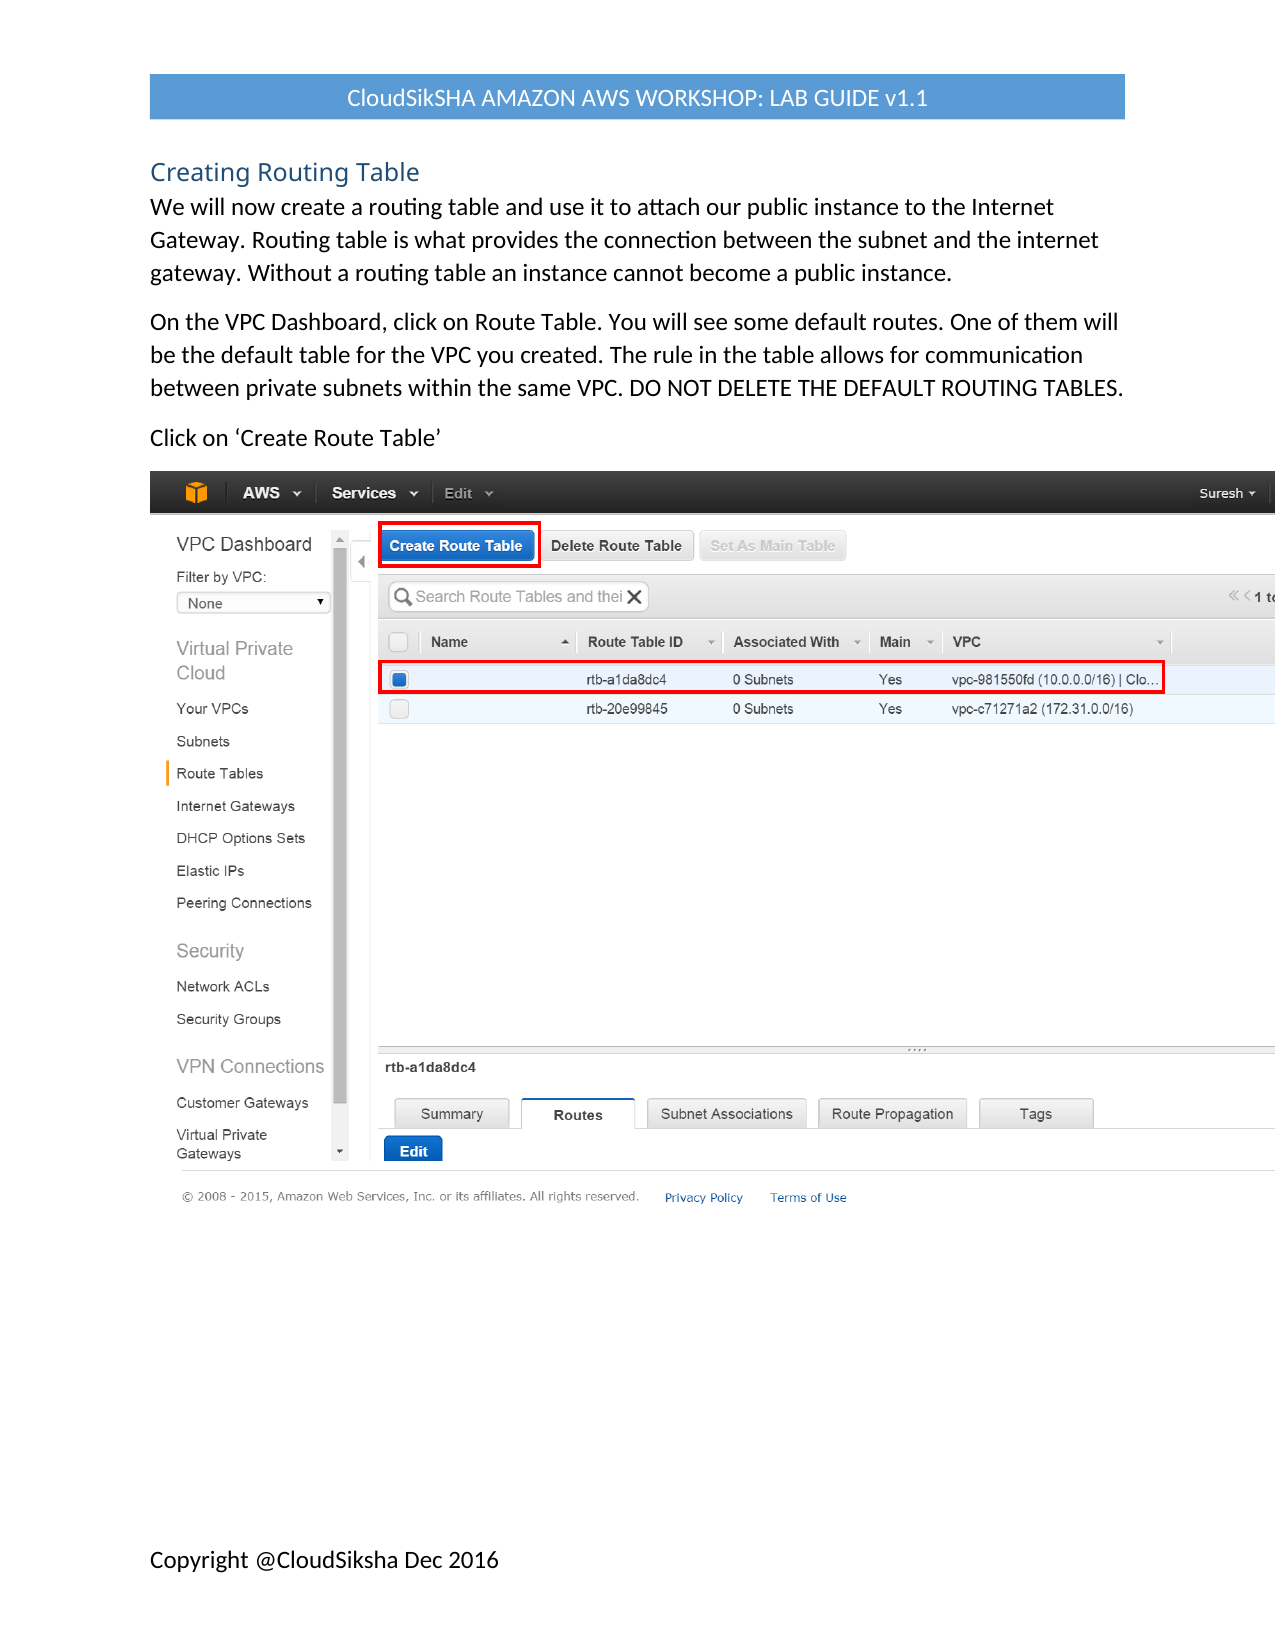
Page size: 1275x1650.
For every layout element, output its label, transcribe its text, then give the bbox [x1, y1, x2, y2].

text On the VPC Dashboard, click on Route Table. You will see some default routes. One of them will be the default table for the VPC you created. The rule in the table allows for communication between private subnets within the same VPC. DO NOT DELETE THE DEFAULT ROUTING TABLES. [150, 306, 1125, 403]
text Click on ‘Create Route Table’ [150, 422, 1125, 452]
picture [150, 471, 1275, 1223]
subtitle Creating Routing Table [150, 154, 1125, 188]
text We will now create a routing table and use it to attach our public instance to the Internet Gateway. Routing table is what provides the connection between the subnet and the internet gateway. Without a routing table an instance cannot become a public instance. [150, 191, 1125, 287]
